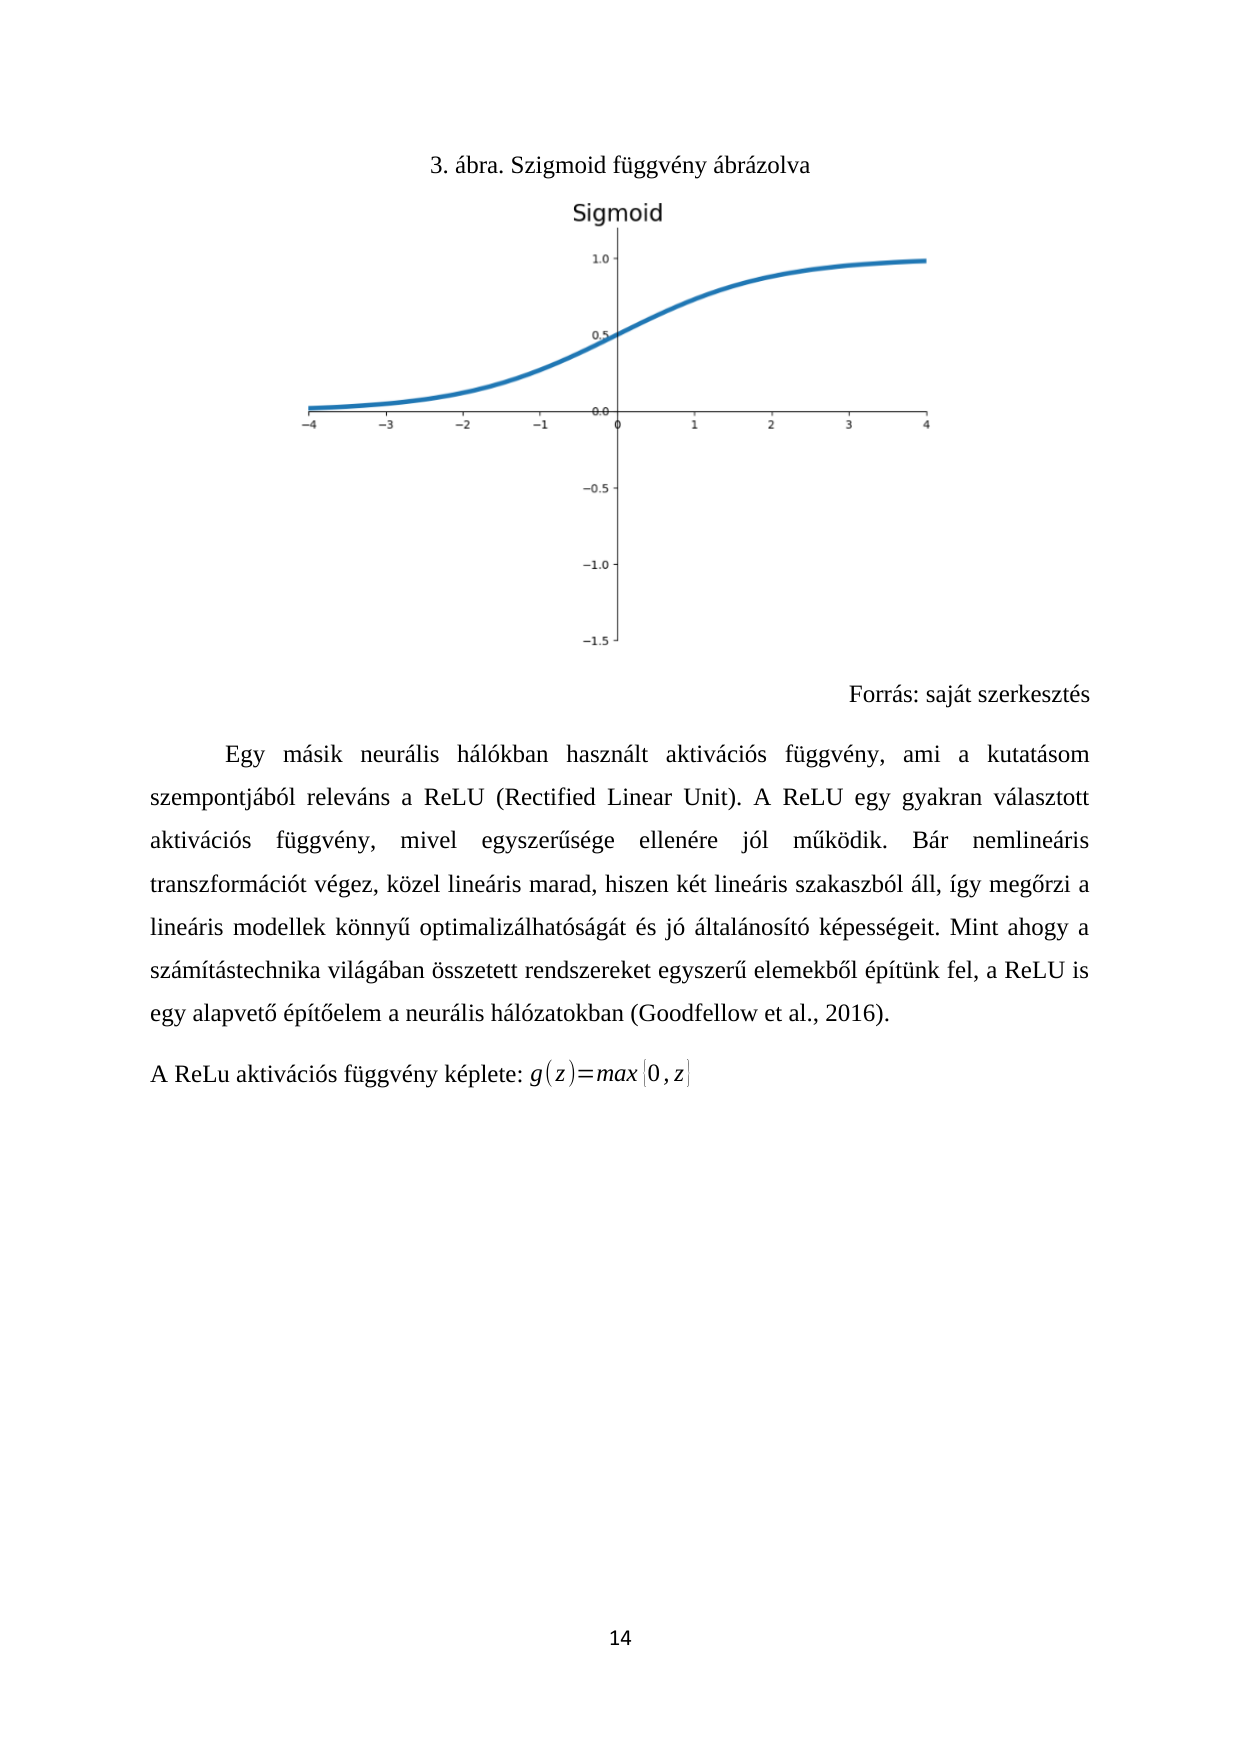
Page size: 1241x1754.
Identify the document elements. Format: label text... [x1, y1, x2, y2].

text A ReLu aktivációs függvény képlete: [150, 1058, 1090, 1089]
text Egy másik neurális hálókban használt aktivációs függvény, ami a kutatásom szempontjából releváns a ReLU (Rectified Linear Unit). A ReLU egy gyakran választott aktivációs függvény, mivel egyszerűsége ellenére jól működik. Bár nemlineáris transzformációt végez, közel lineáris marad, hiszen két lineáris szakaszból áll, így megőrzi a lineáris modellek könnyű optimalizálhatóságát és jó általánosító képességeit. Mint ahogy a számítástechnika világában összetett rendszereket egyszerű elemekből építünk fel, a ReLU is egy alapvető építőelem a neurális hálózatokban (Goodfellow et al., 2016). [150, 739, 1090, 1027]
picture [293, 199, 947, 649]
text Forrás: saját szerkesztés [150, 679, 1090, 708]
text 3. ábra. Szigmoid függvény ábrázolva [150, 150, 1090, 179]
